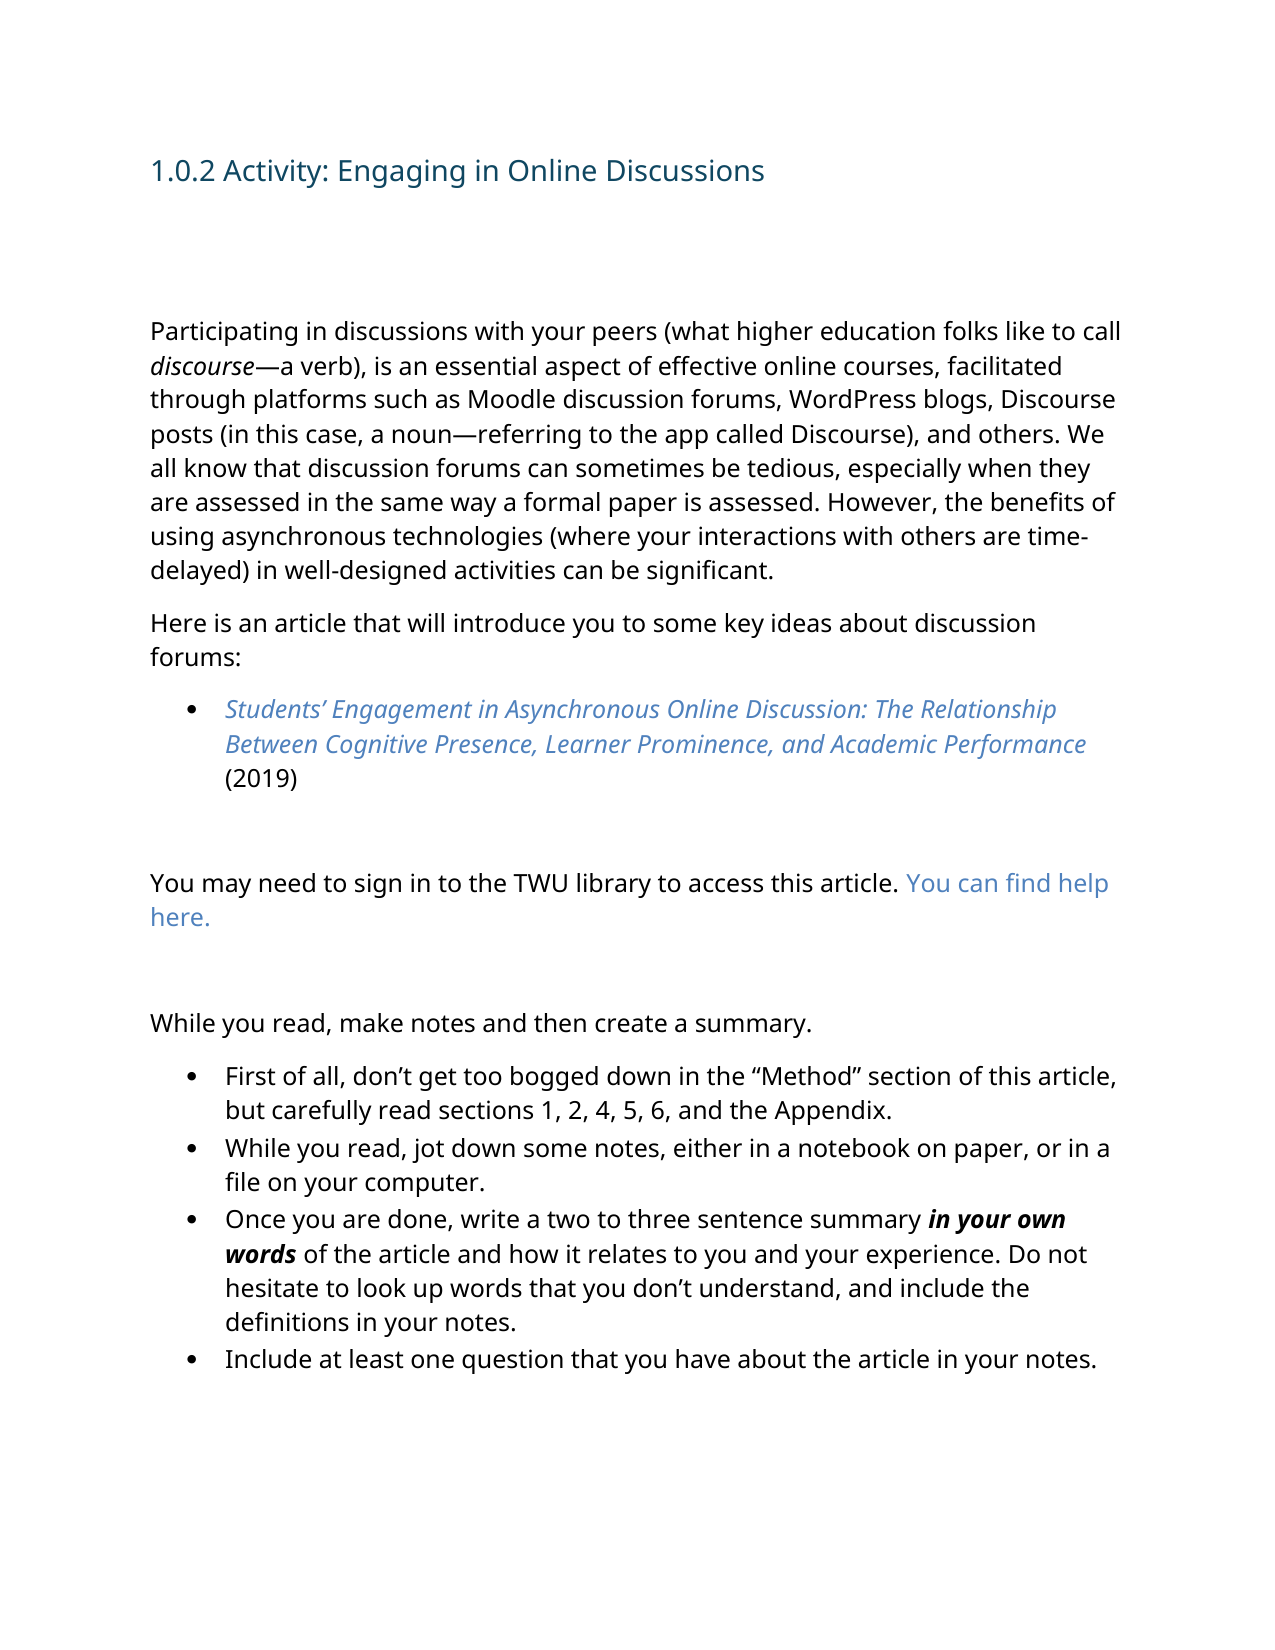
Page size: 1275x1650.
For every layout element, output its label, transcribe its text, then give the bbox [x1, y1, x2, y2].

subtitle 1.0.2 Activity: Engaging in Online Discussions [150, 150, 1125, 190]
text While you read, make notes and then create a summary. [150, 1006, 1125, 1040]
list Include at least one question that you have about the article in your notes. [187, 1342, 1125, 1376]
list Once you are done, write a two to three sentence summary in your own words of the article and how it relates to you and your experience. Do not hesitate to look up words that you don’t understand, and include the definitions in your notes. [187, 1202, 1125, 1338]
text You may need to sign in to the TWU library to access this article. You can find help here. [150, 866, 1125, 934]
text Here is an article that will introduce you to some key ideas about discussion forums: [150, 605, 1125, 673]
text Participating in discussions with your peers (what higher education folks like to call discourse—a verb), is an essential aspect of effective online courses, facilitated through platforms such as Moodle discussion forums, WordPress blogs, Discourse posts (in this case, a noun—referring to the app called Discourse), and others. We all know that discussion forums can sometimes be tedious, especially when they are assessed in the same way a formal paper is assessed. However, the benefits of using asynchronous technologies (where your interactions with others are time-delayed) in well-designed activities can be significant. [150, 314, 1125, 587]
list While you read, jot down some notes, either in a notebook on paper, or in a file on your computer. [187, 1130, 1125, 1198]
list First of all, don’t get too bogged down in the “Method” section of this article, but carefully read sections 1, 2, 4, 5, 6, and the Appendix. [187, 1058, 1125, 1127]
list Students’ Engagement in Asynchronous Online Discussion: The Relationship Between Cognitive Presence, Learner Prominence, and Academic Performance (2019) [187, 692, 1125, 794]
